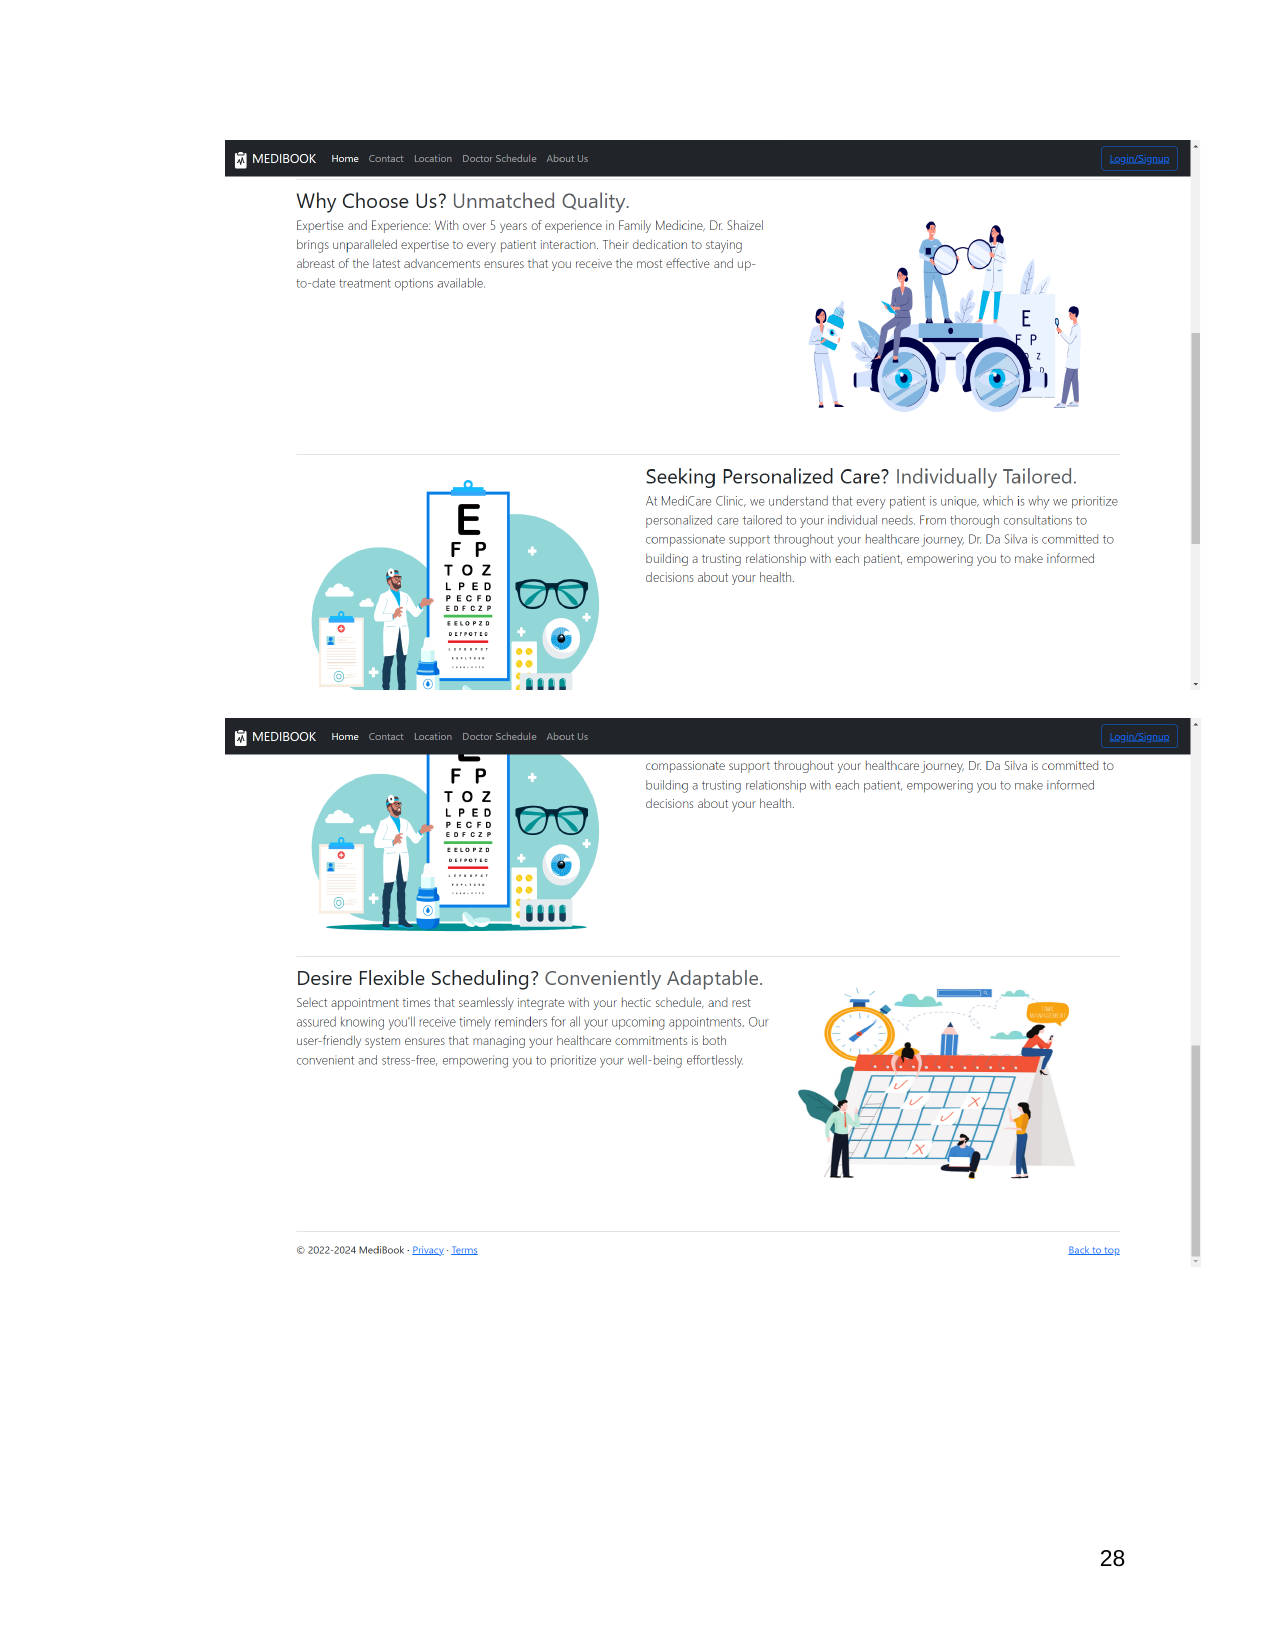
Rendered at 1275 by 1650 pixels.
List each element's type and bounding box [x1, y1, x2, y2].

picture [225, 140, 1200, 690]
picture [225, 718, 1201, 1267]
